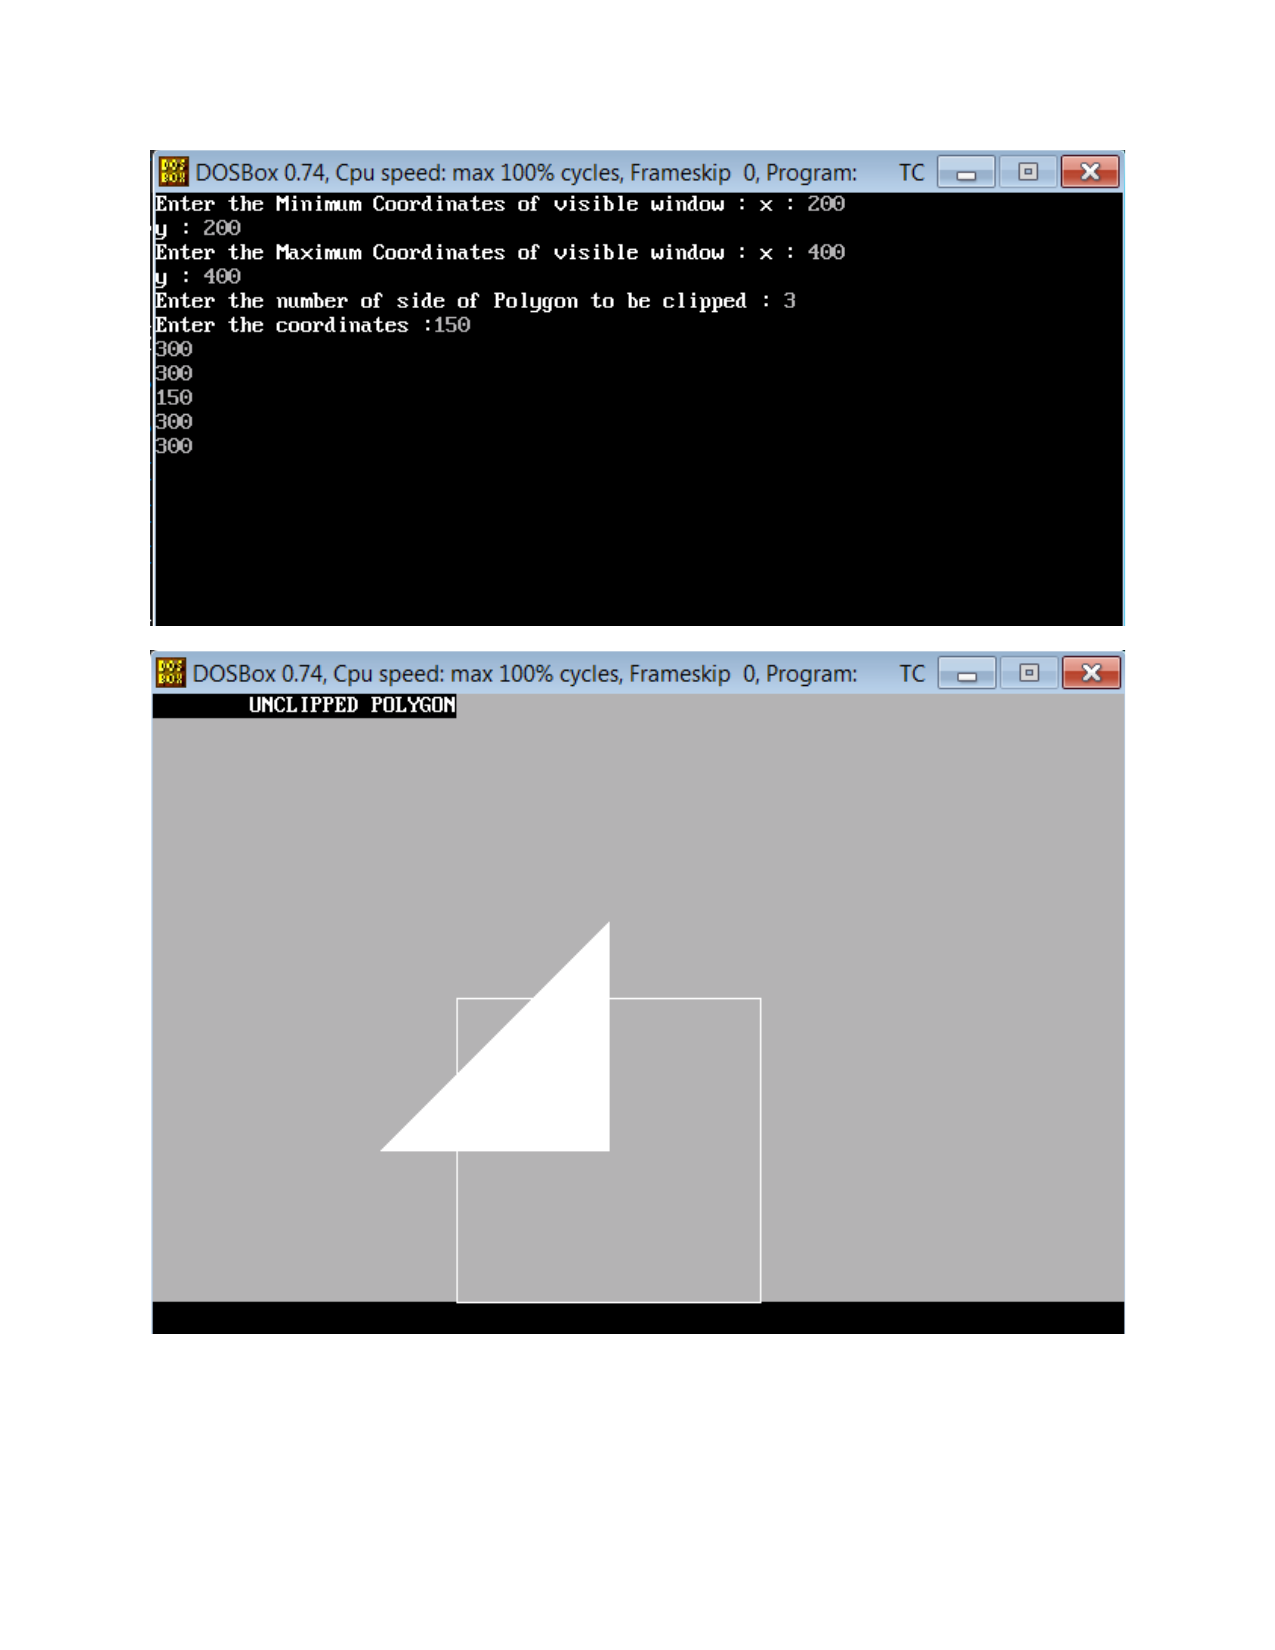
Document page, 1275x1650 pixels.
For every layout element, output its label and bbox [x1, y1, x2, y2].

picture [150, 650, 1125, 1334]
picture [150, 150, 1125, 626]
